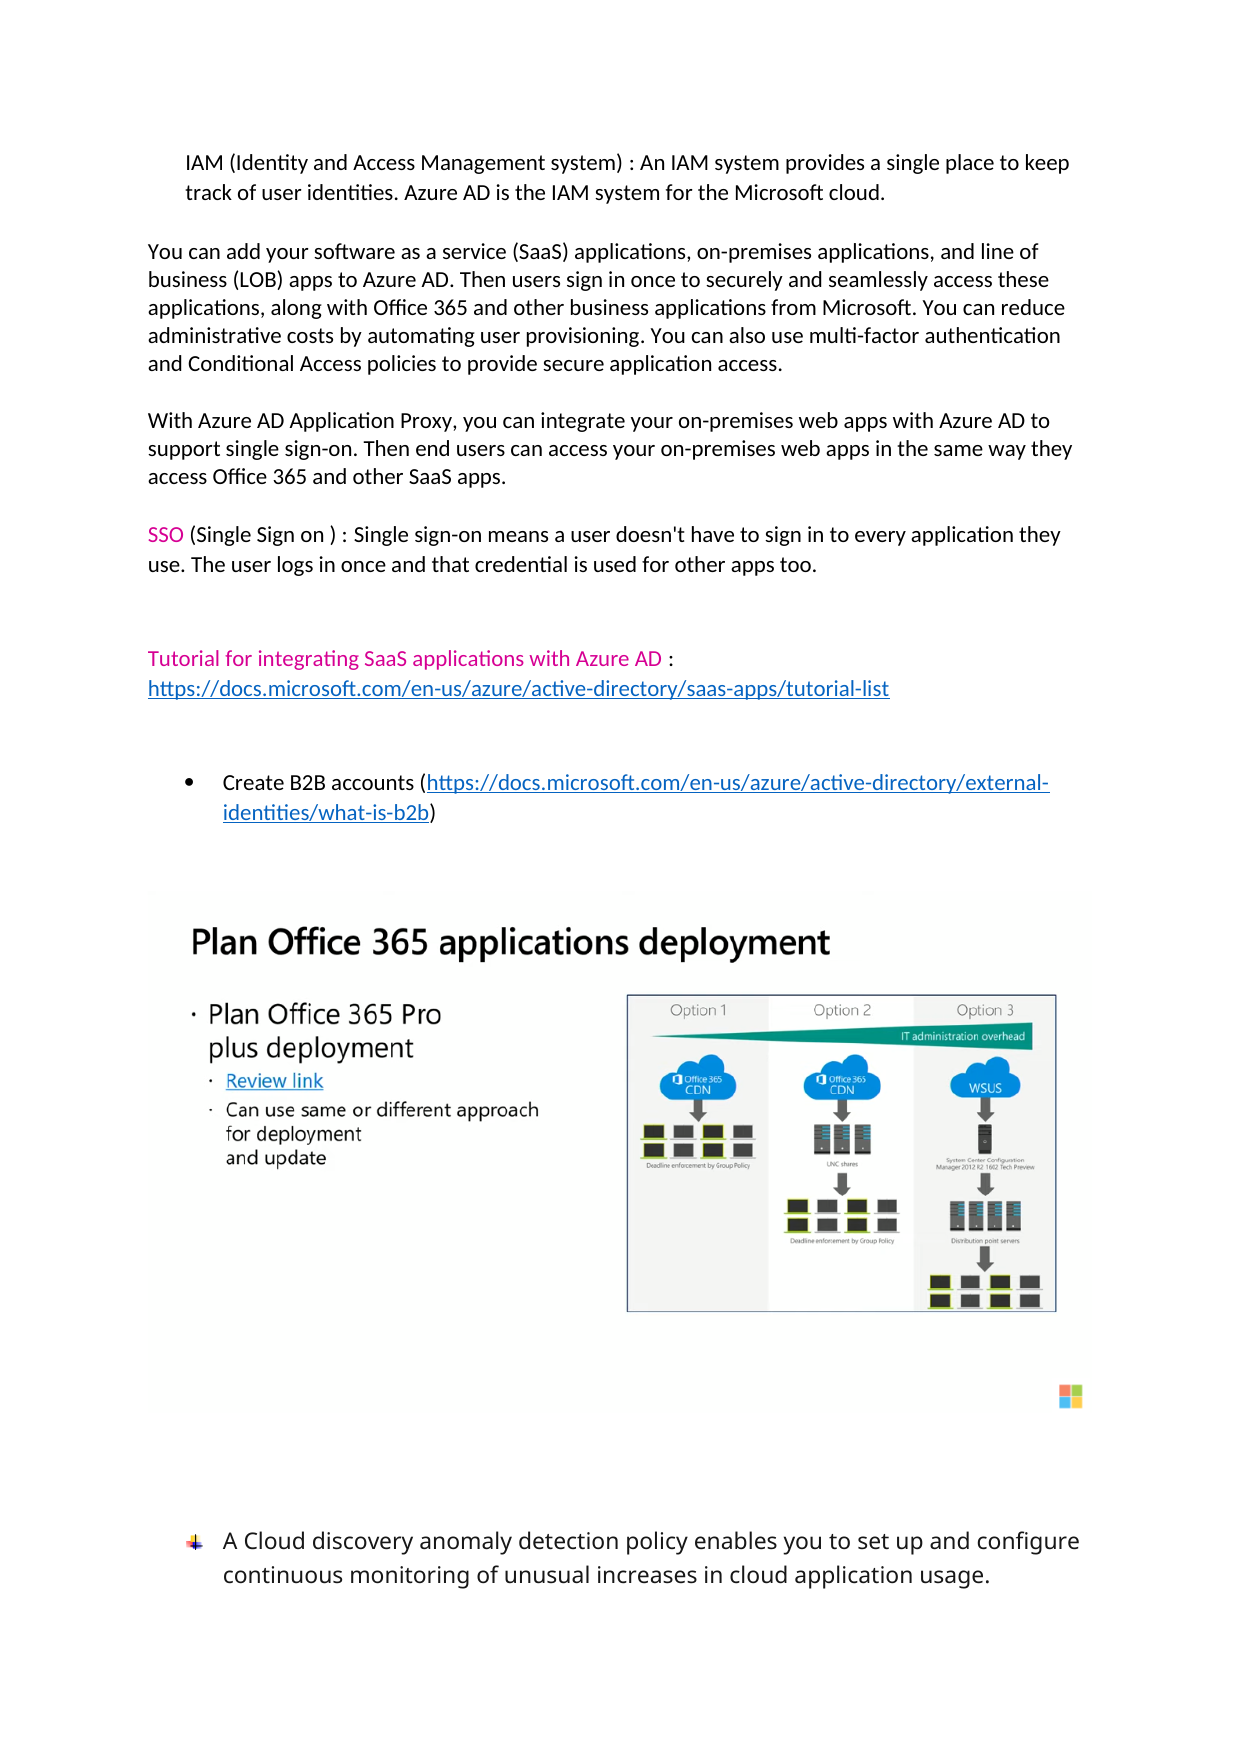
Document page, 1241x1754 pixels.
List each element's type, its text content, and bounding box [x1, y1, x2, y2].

text IAM (Identity and Access Management system) : An IAM system provides a single place to keep track of user identities. Azure AD is the IAM system for the Microsoft cloud. [185, 148, 1093, 206]
text With Azure AD Application Proxy, you can integrate your on-premises web apps with Azure AD to support single sign-on. Then end users can access your on-premises web apps in the same way they access Office 365 and other SaaS apps. [148, 406, 1093, 491]
list Create B2B accounts (https://docs.microsoft.com/en-us/azure/active-directory/external-identities/what-is-b2b) [185, 768, 1093, 826]
text You can add your software as a service (SaaS) applications, on-premises applications, and line of business (LOB) apps to Azure AD. Then users sign in once to securely and seamlessly access these applications, along with Office 365 and other business applications from Microsoft. You can reduce administrative costs by automating user provisioning. You can also use multi-factor authentication and Conditional Access policies to provide secure application access. [148, 237, 1093, 377]
text SSO (Single Sign on ) : Single sign-on means a user doesn't have to sign in to every application they use. The user logs in once and that credential is used for other apps too. [148, 520, 1093, 578]
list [185, 1525, 1093, 1590]
picture [147, 891, 1092, 1413]
text Tutorial for integrating SaaS applications with Azure AD : https://docs.microsoft.com/en-us/azure/active-directory/saas-apps/tutorial-list [148, 644, 1093, 702]
picture [186, 1533, 203, 1550]
